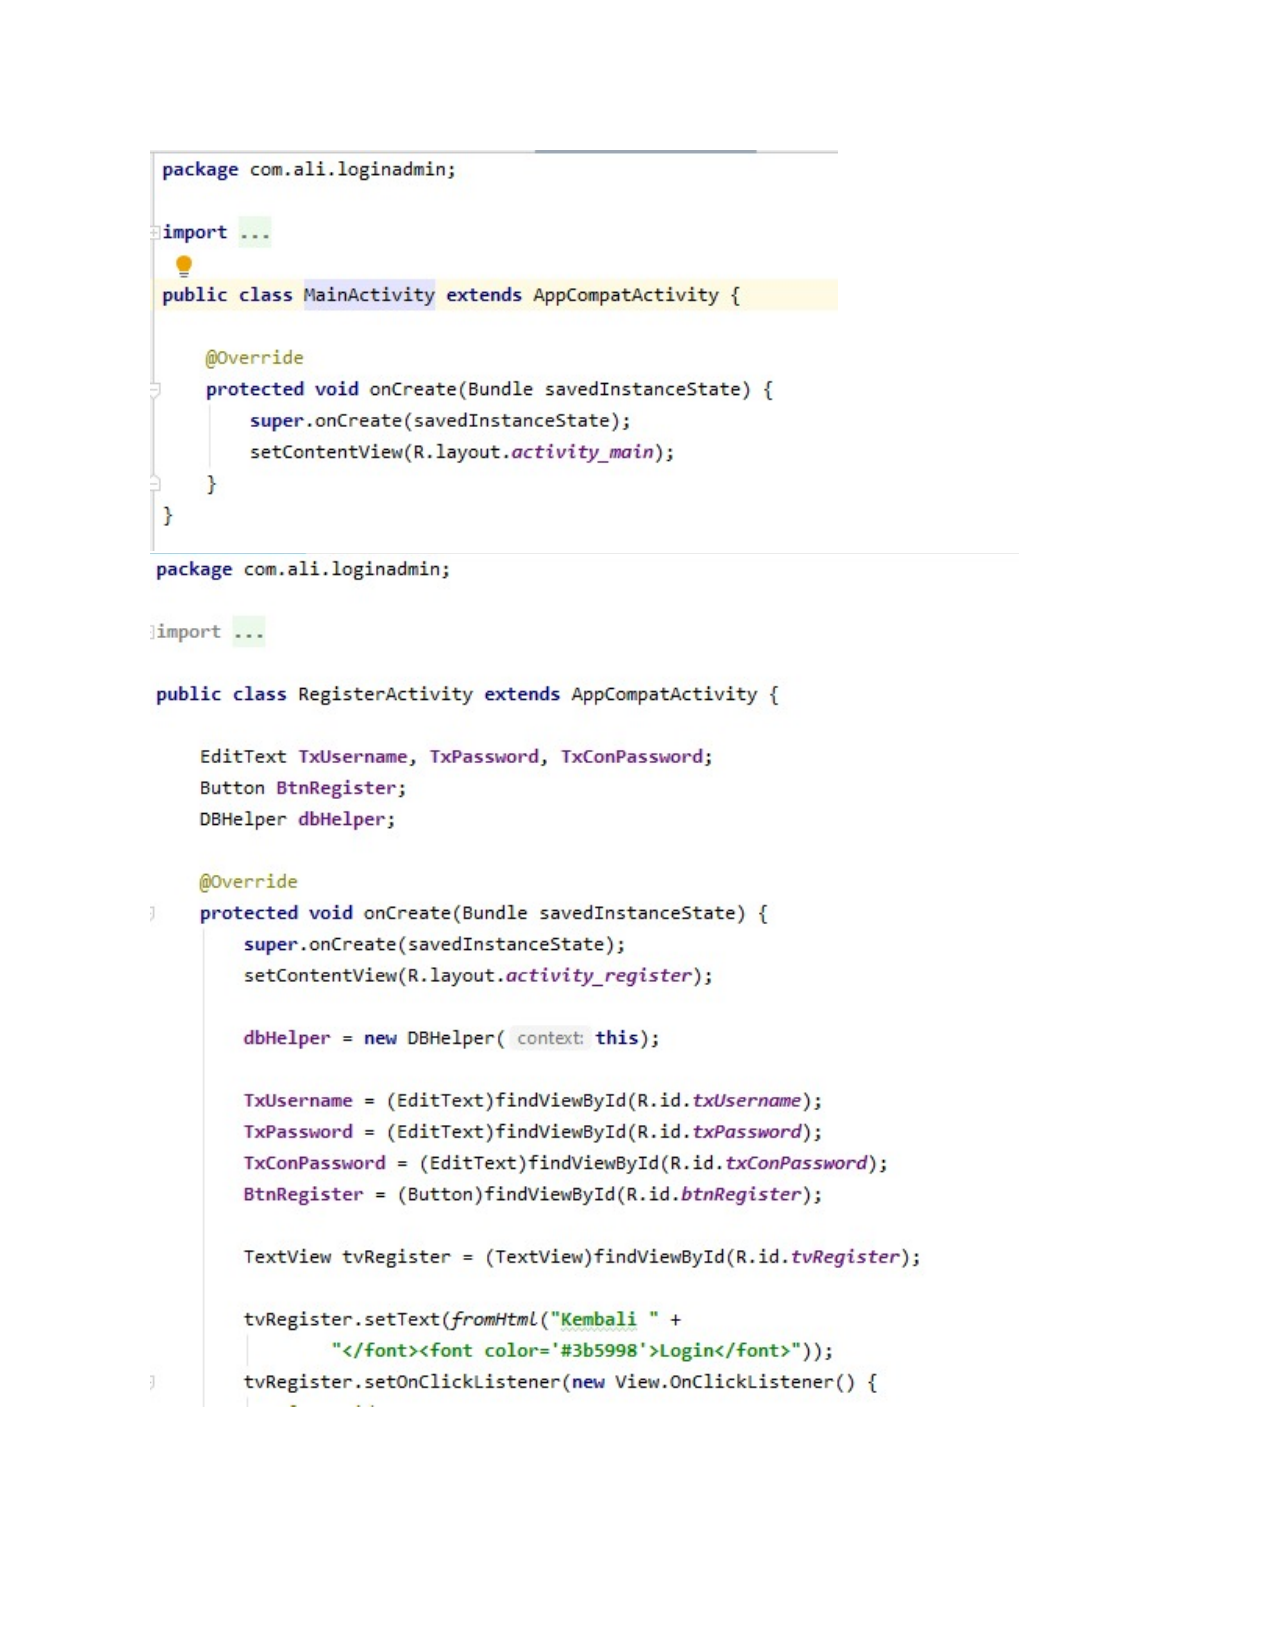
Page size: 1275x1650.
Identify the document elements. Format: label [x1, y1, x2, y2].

picture [150, 553, 1019, 1407]
picture [150, 150, 838, 551]
